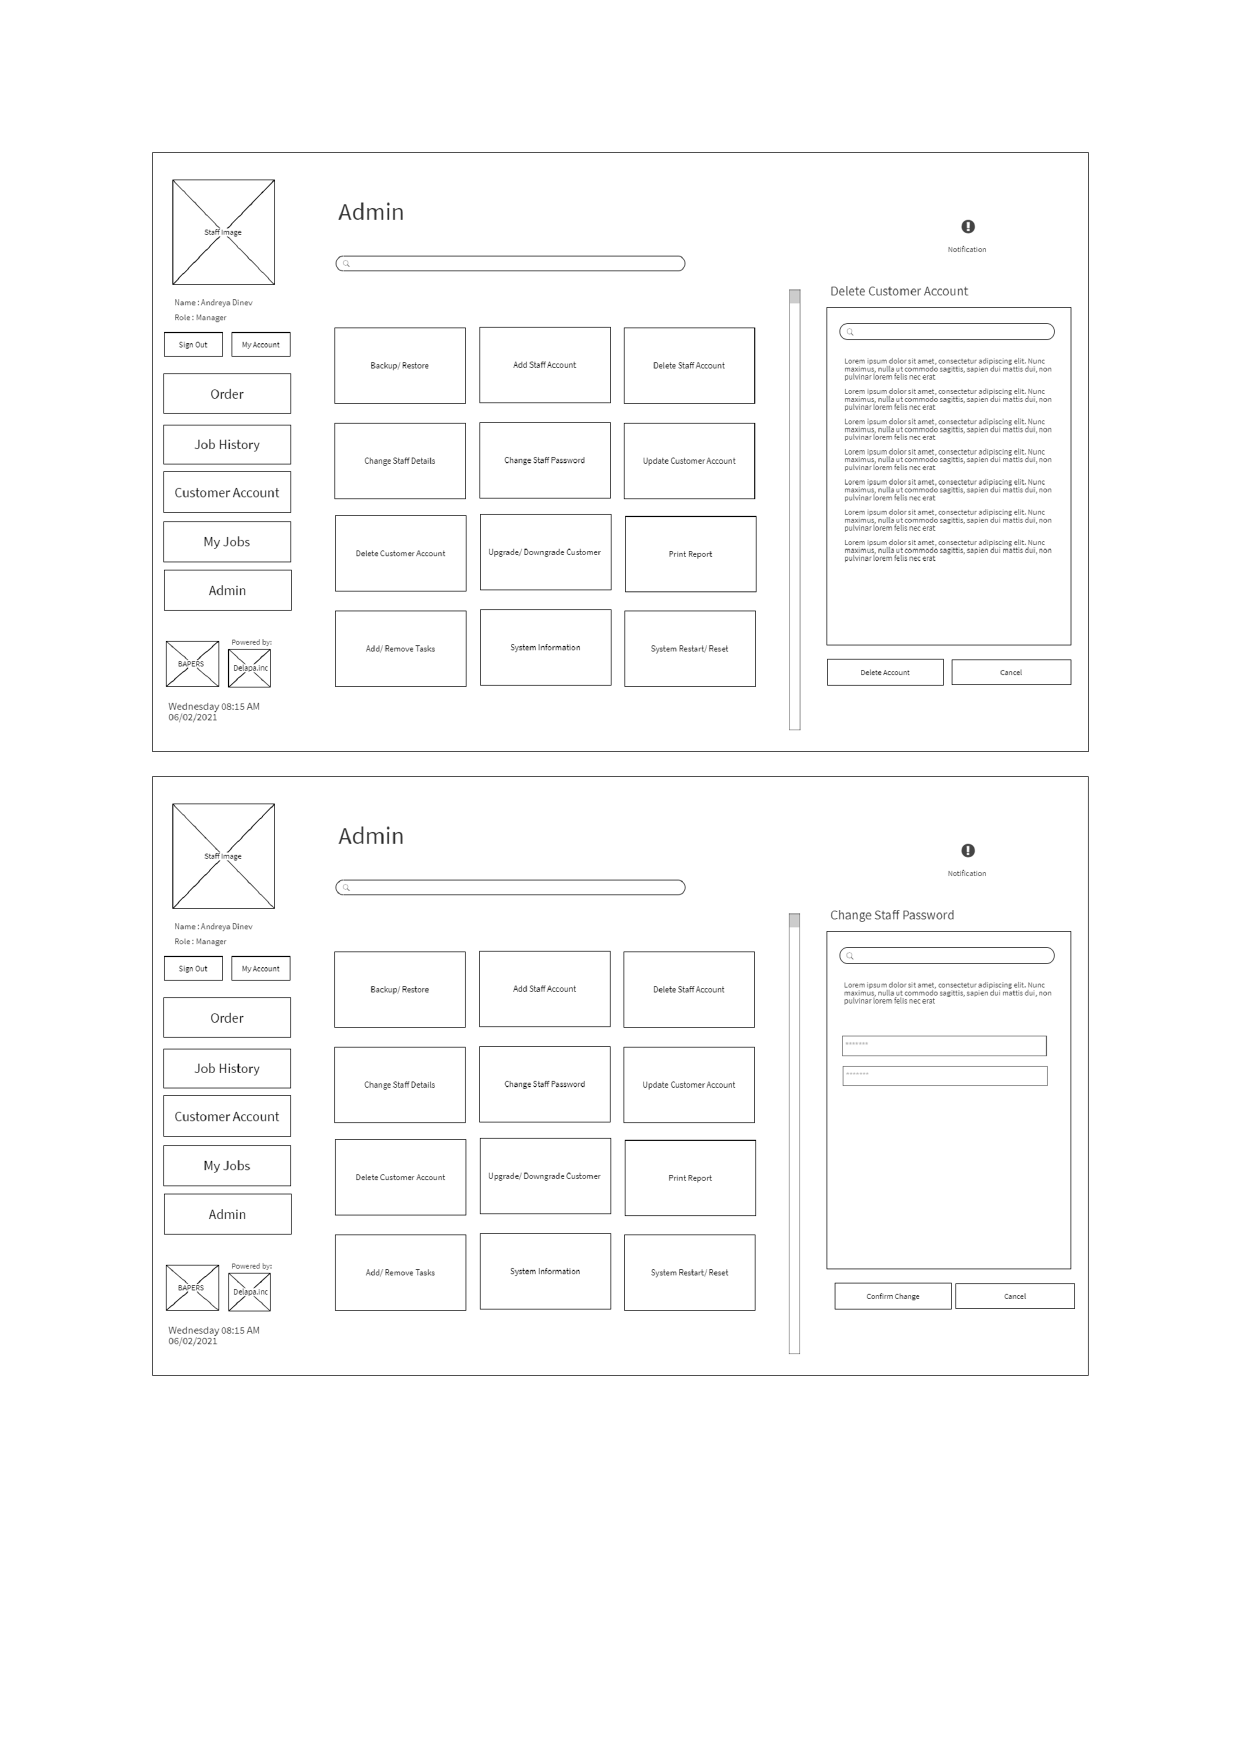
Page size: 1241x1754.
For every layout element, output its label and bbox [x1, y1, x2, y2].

picture [150, 773, 1091, 1379]
picture [150, 150, 1091, 755]
